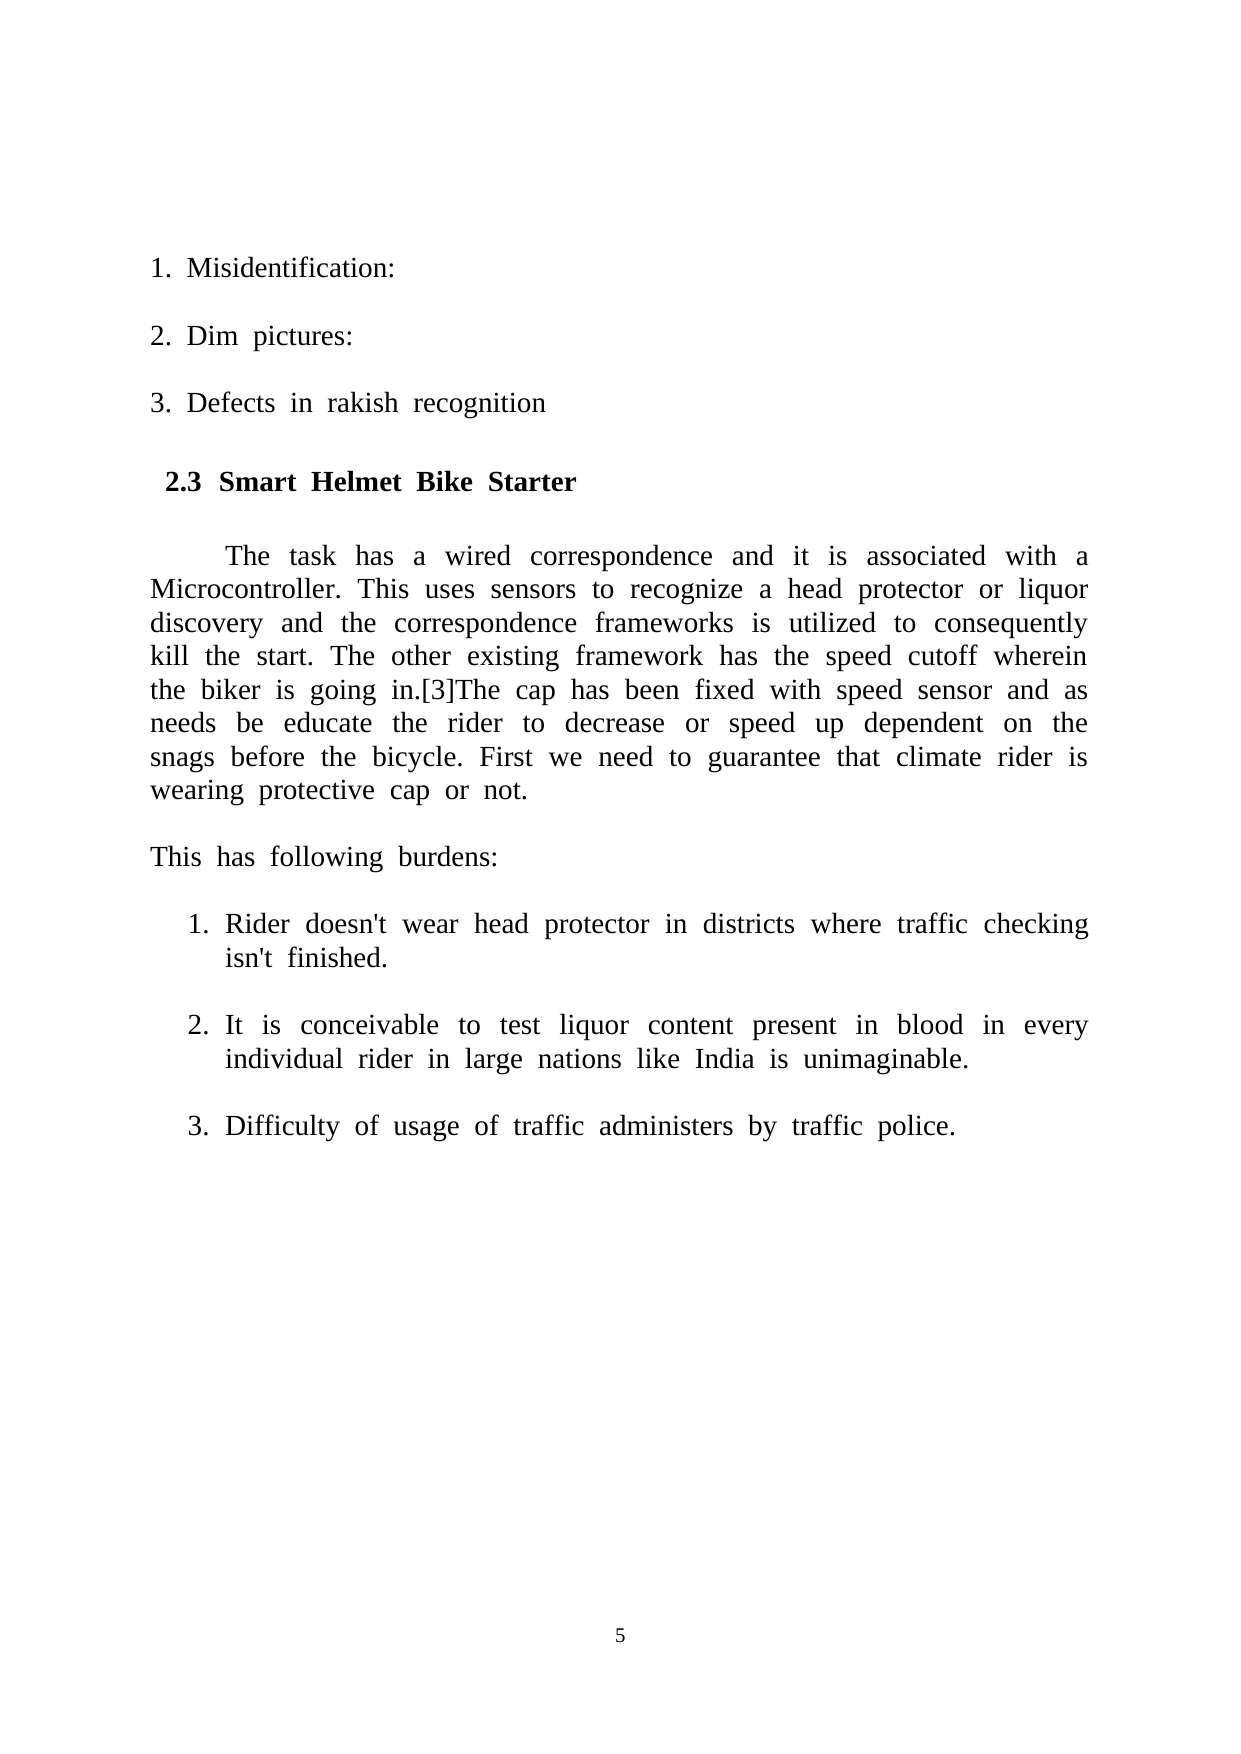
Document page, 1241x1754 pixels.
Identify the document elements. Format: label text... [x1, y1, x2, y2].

list Difficulty of usage of traffic administers by traffic police. [187, 1108, 1090, 1141]
text 1. Misidentification: [150, 251, 1090, 284]
list Rider doesn't wear head protector in districts where traffic checking isn't finished. [187, 907, 1090, 974]
text 2. Dim pictures: [150, 318, 1090, 351]
text The task has a wired correspondence and it is associated with a Microcontroller. This uses sensors to recognize a head protector or liquor discovery and the correspondence frameworks is utilized to consequently kill the start. The other existing framework has the speed cutoff wherein the biker is going in.[3]The cap has been fixed with speed sensor and as needs be educate the rider to decrease or speed up dependent on the snags before the bicycle. First we need to guarantee that climate rider is wearing protective cap or not. [150, 538, 1090, 806]
text This has following burdens: [150, 839, 1090, 873]
list It is conceivable to test liquor content present in blood in every individual rider in large nations like India is unimaginable. [187, 1007, 1090, 1074]
text 3. Defects in rakish recognition [150, 385, 1090, 418]
subtitle Smart Helmet Bike Starter [165, 464, 1090, 498]
